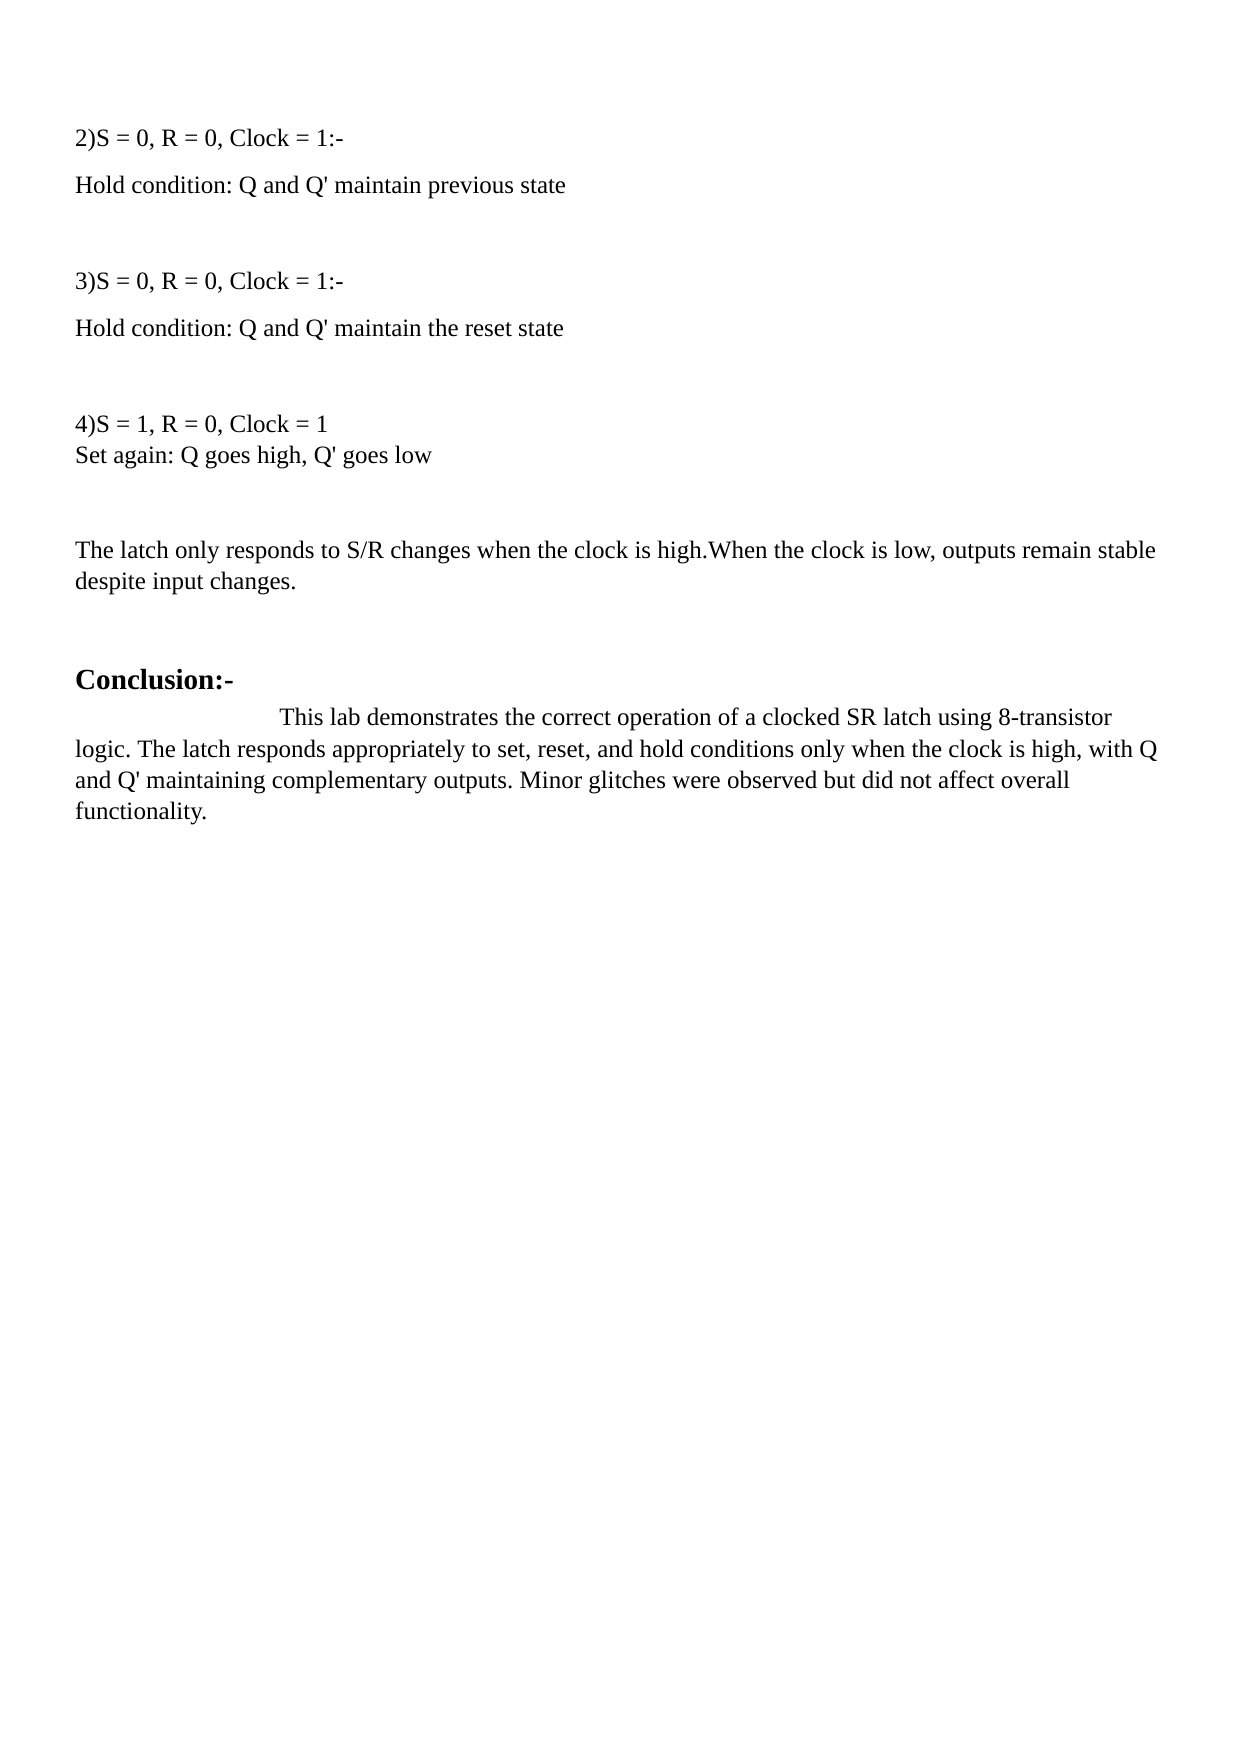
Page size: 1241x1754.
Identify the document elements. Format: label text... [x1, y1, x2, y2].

text Conclusion:- This lab demonstrates the correct operation of a clocked SR latch using 8-transistor logic. The latch responds appropriately to set, reset, and hold conditions only when the clock is high, with Q and Q' maintaining complementary outputs. Minor glitches were observed but did not affect overall functionality. [75, 662, 1165, 825]
text 3)S = 0, R = 0, Clock = 1:- [75, 266, 1165, 294]
text 4)S = 1, R = 0, Clock = 1 Set again: Q goes high, Q' goes low [75, 409, 1165, 469]
text The latch only responds to S/R changes when the clock is high.When the clock is low, outputs remain stable despite input changes. [75, 535, 1165, 595]
text Hold condition: Q and Q' maintain the reset state [75, 313, 1165, 342]
text Hold condition: Q and Q' maintain previous state [75, 170, 1165, 199]
text 2)S = 0, R = 0, Clock = 1:- [75, 123, 1165, 151]
